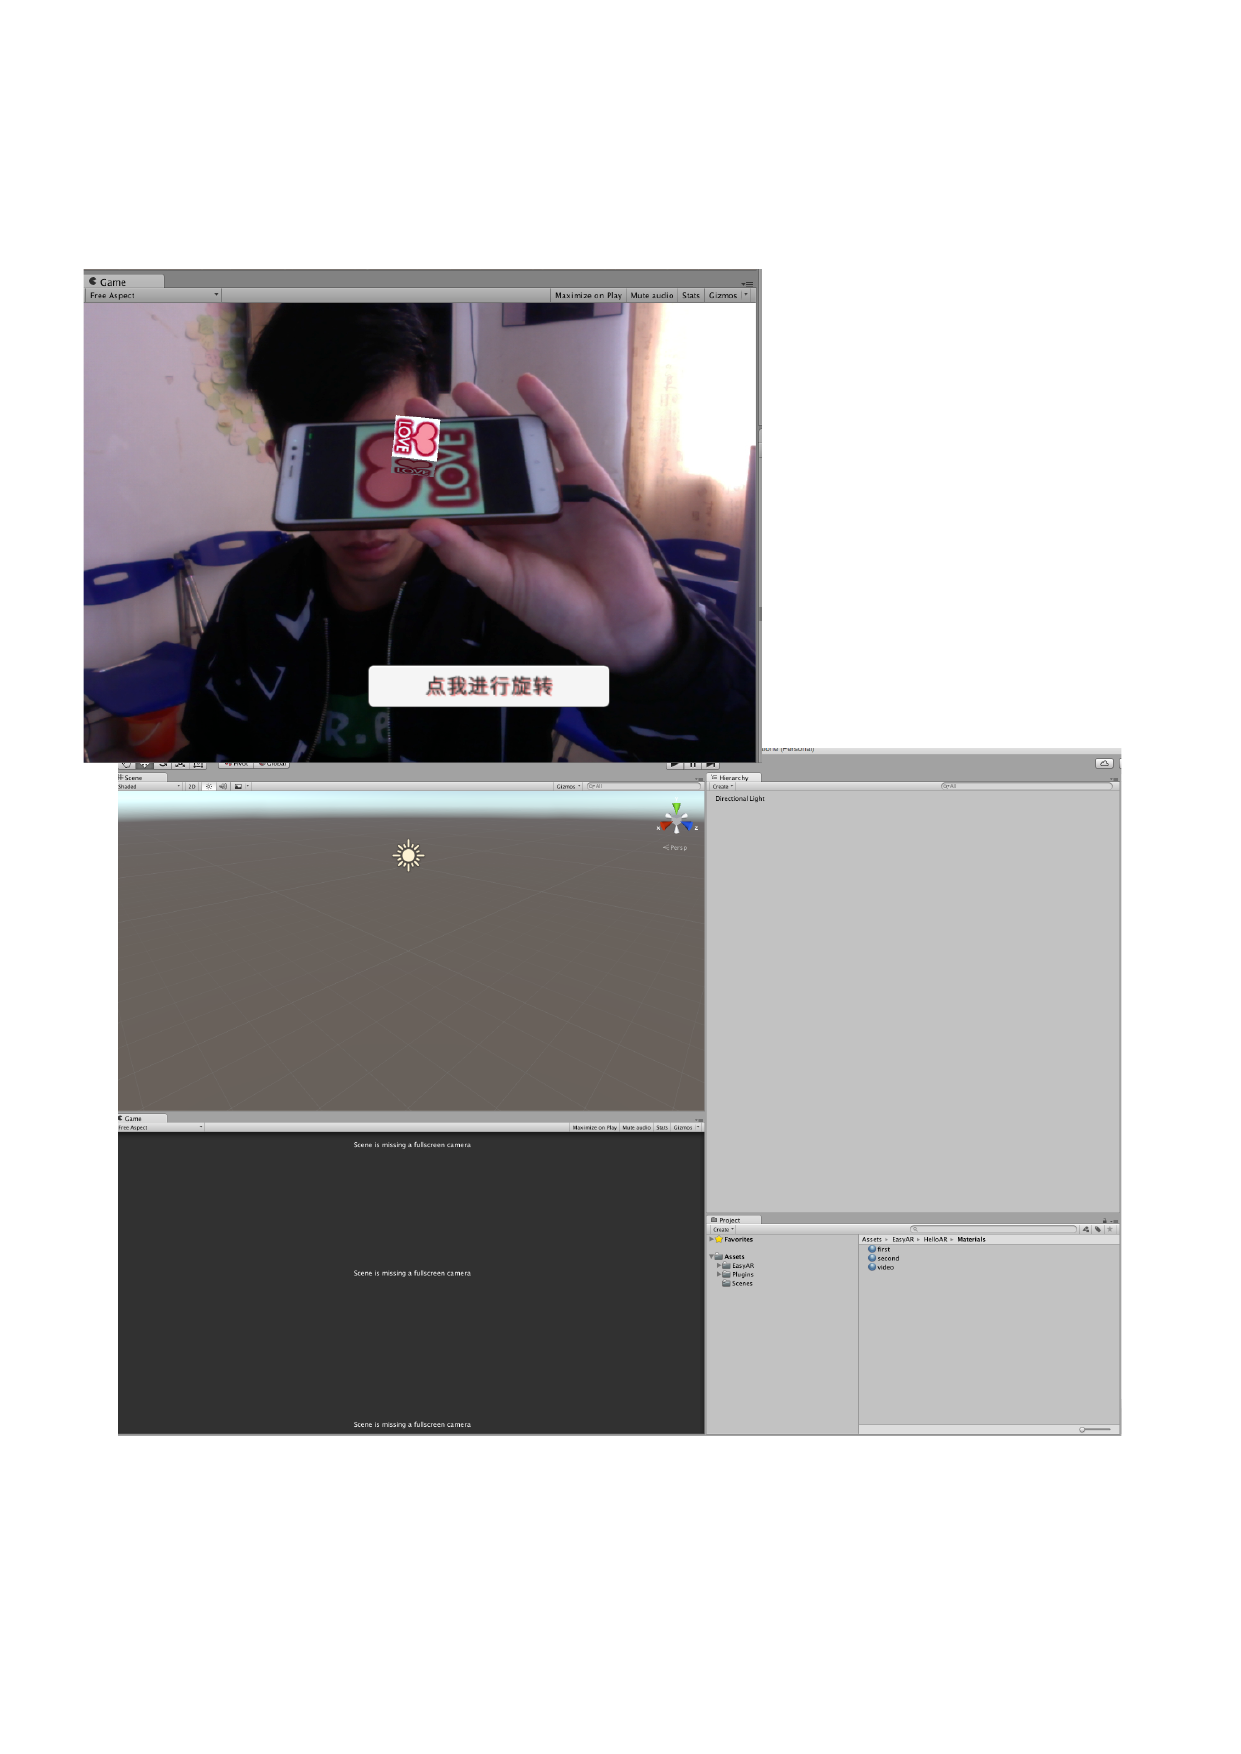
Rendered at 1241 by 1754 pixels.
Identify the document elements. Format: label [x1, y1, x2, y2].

picture [83, 269, 1122, 1436]
